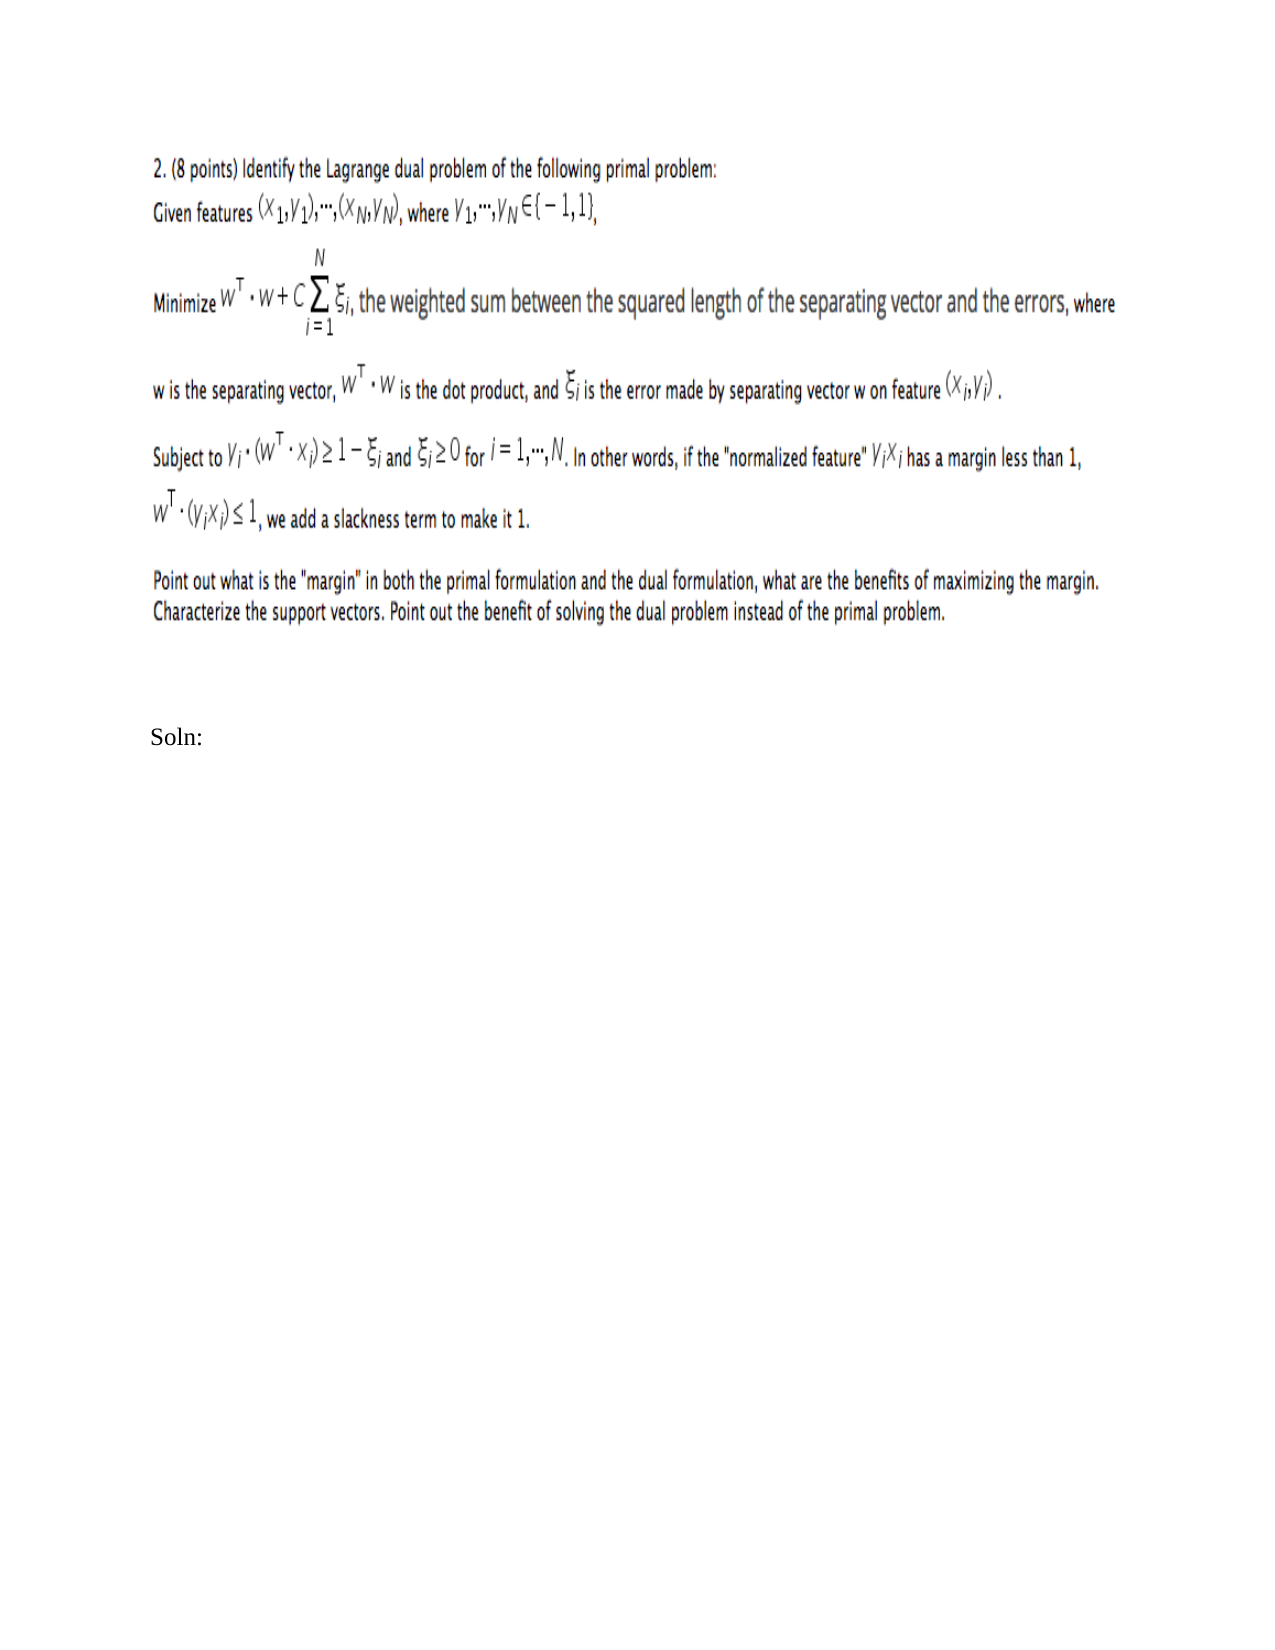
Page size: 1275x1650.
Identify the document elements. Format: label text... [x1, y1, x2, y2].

picture [150, 150, 1125, 636]
text Soln: [150, 722, 1125, 751]
